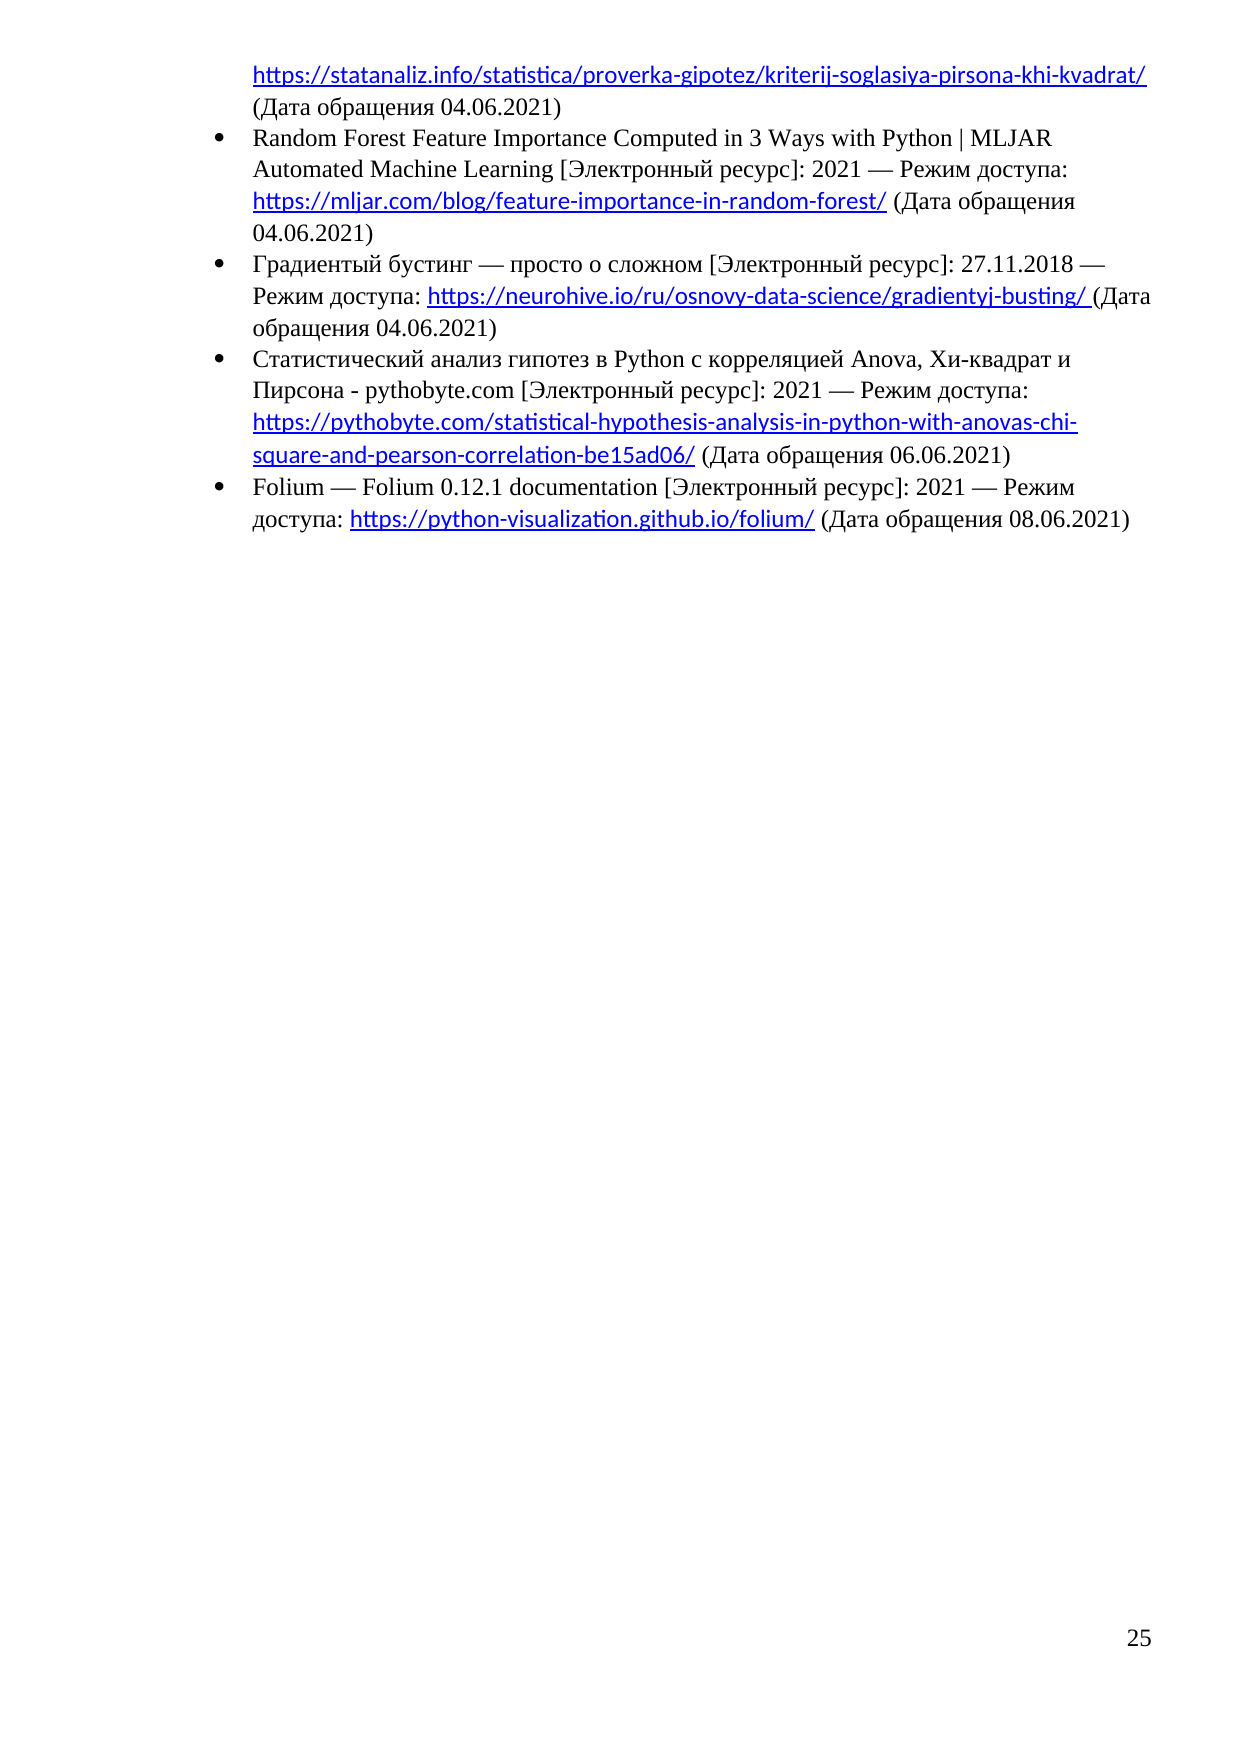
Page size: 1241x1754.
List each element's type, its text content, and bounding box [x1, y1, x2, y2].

list Градиентый бустинг — просто о сложном [Электронный ресурс]: 27.11.2018 — Режим доступа: https://neurohive.io/ru/osnovy-data-science/gradientyj-busting/ (Дата обращения 04.06.2021) [215, 249, 1152, 342]
list Folium — Folium 0.12.1 documentation [Электронный ресурс]: 2021 — Режим доступа: https://python-visualization.github.io/folium/ (Дата обращения 08.06.2021) [215, 472, 1152, 534]
list Random Forest Feature Importance Computed in 3 Ways with Python | MLJAR Automated Machine Learning [Электронный ресурс]: 2021 — Режим доступа: https://mljar.com/blog/feature-importance-in-random-forest/ (Дата обращения 04.06.2021) [215, 123, 1152, 247]
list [215, 59, 1152, 121]
list Статистический анализ гипотез в Python с корреляцией Anova, Хи-квадрат и Пирсона - pythobyte.com [Электронный ресурс]: 2021 — Режим доступа: https://pythobyte.com/statistical-hypothesis-analysis-in-python-with-anovas-chi-square-and-pearson-correlation-be15ad06/ (Дата обращения 06.06.2021) [215, 344, 1152, 469]
